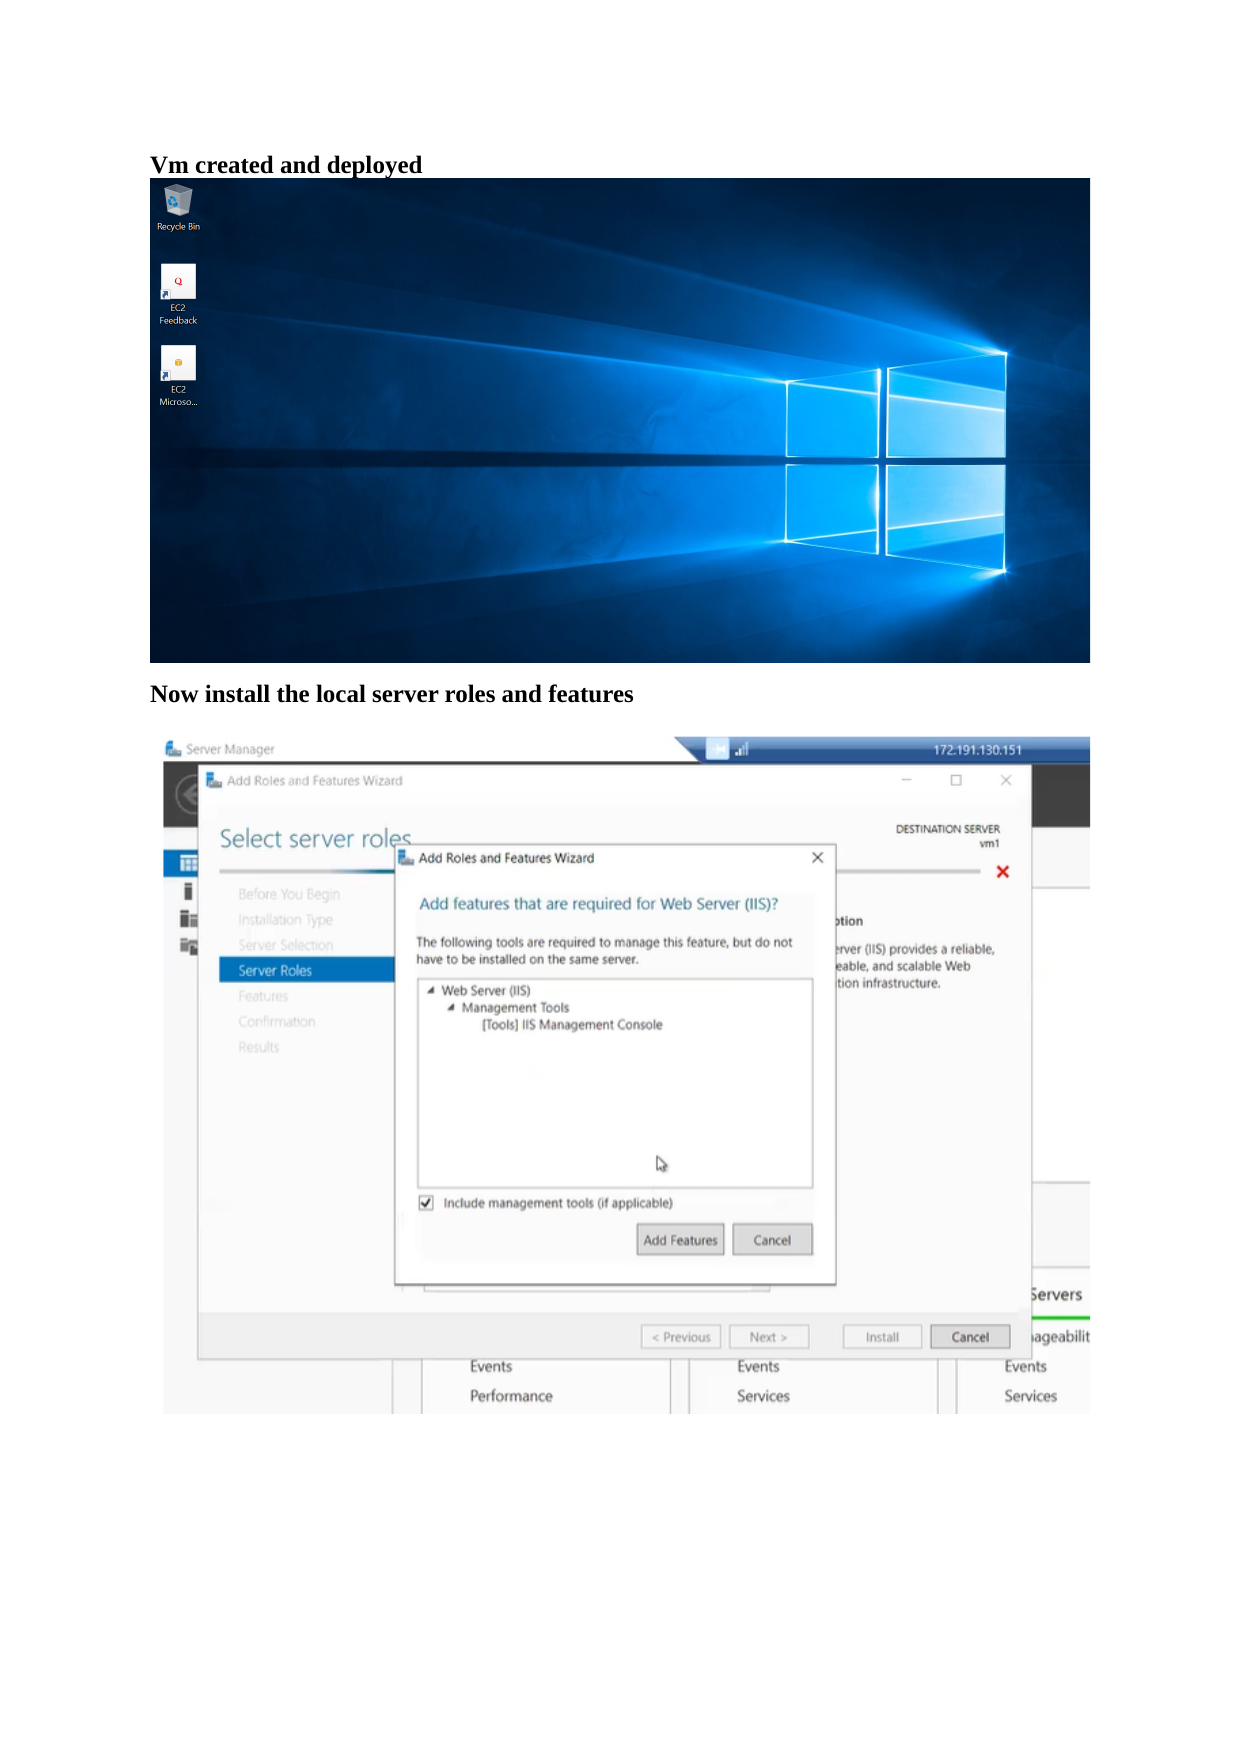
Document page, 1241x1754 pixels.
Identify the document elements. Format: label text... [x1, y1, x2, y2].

text Now install the local server roles and features [150, 679, 1090, 708]
picture [150, 178, 1091, 663]
picture [150, 708, 1091, 1414]
text Vm created and deployed [150, 150, 1090, 178]
